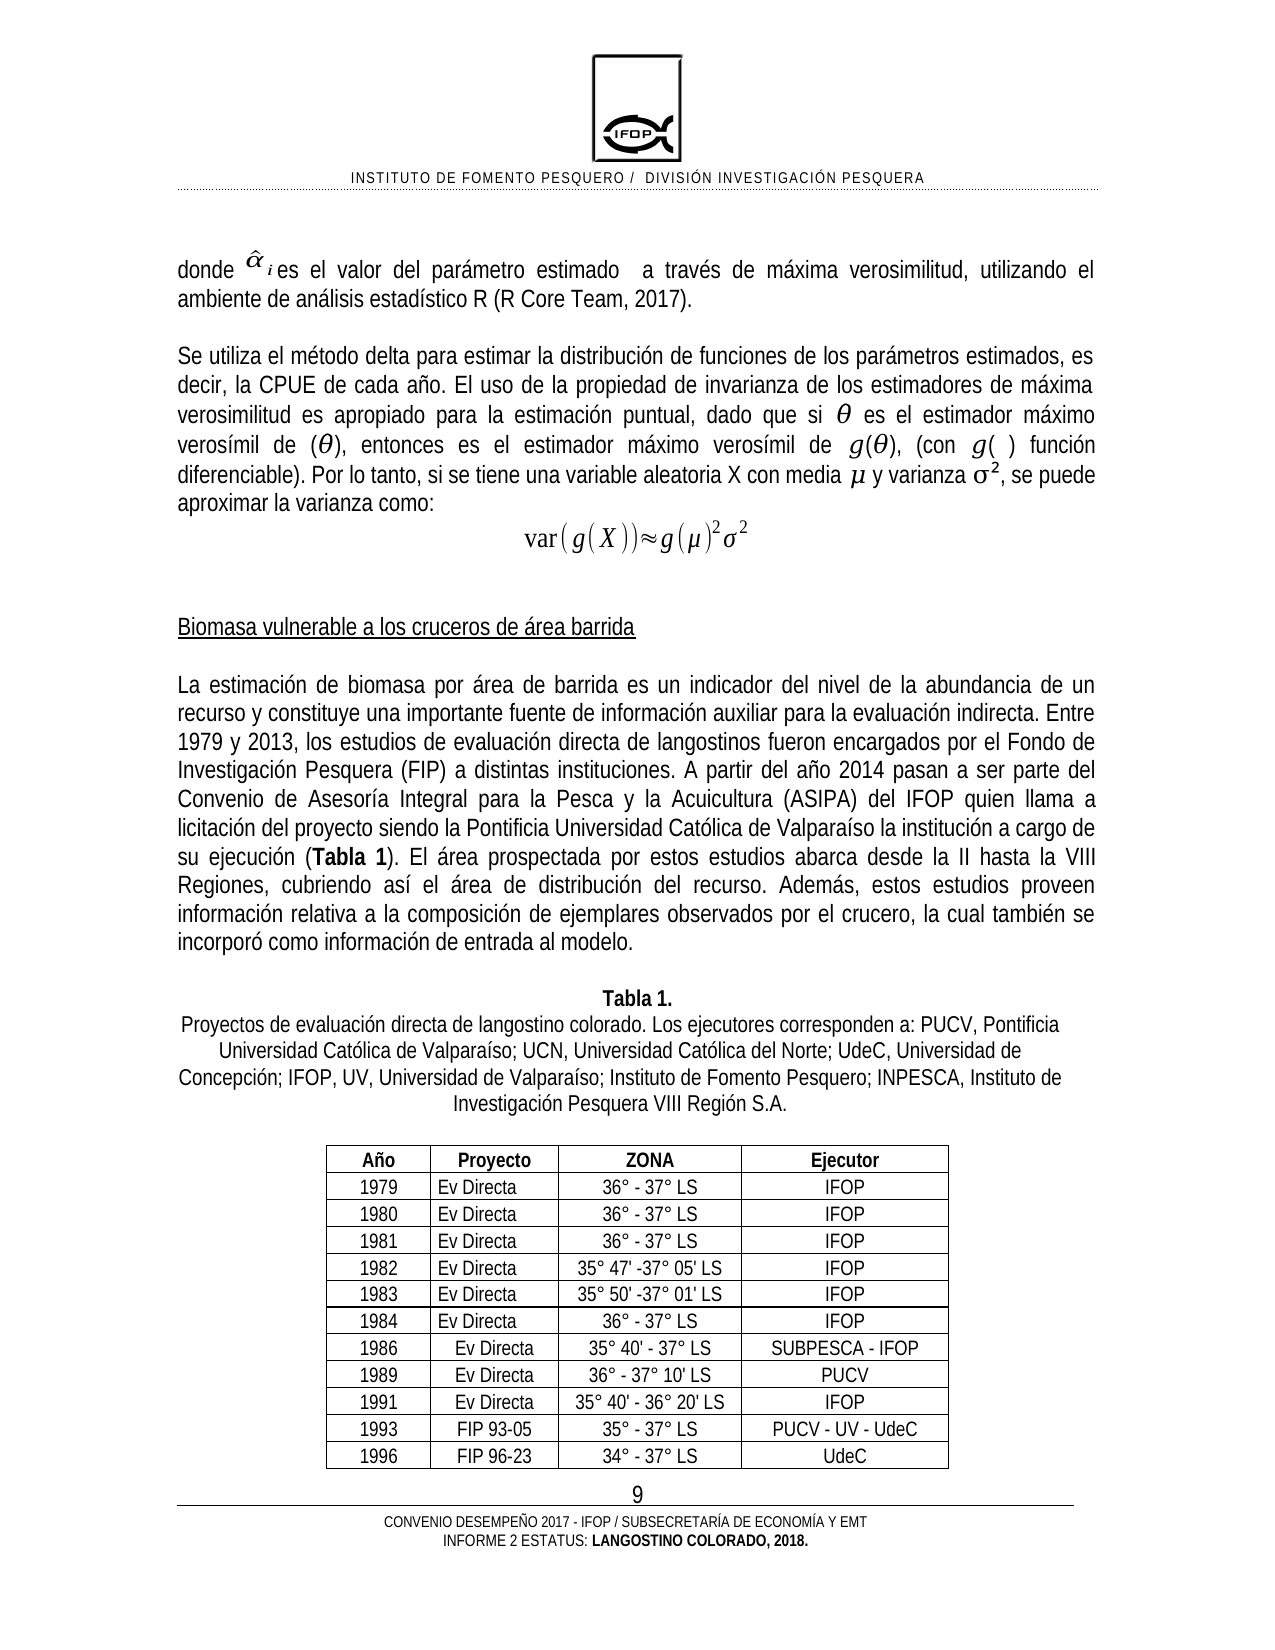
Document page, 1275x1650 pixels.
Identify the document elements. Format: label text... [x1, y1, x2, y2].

text Proyectos de evaluación directa de langostino colorado. Los ejecutores corresponden a: PUCV, Pontificia Universidad Católica de Valparaíso; UCN, Universidad Católica del Norte; UdeC, Universidad de Concepción; IFOP, UV, Universidad de Valparaíso; Instituto de Fomento Pesquero; INPESCA, Instituto de Investigación Pesquera VIII Región S.A. [177, 1011, 1063, 1116]
table_cell 35° 40' - 36° 20' LS [559, 1388, 741, 1414]
table_cell 1980 [327, 1200, 430, 1226]
table_cell 36° - 37° LS [559, 1200, 741, 1226]
table_cell 35° - 37° LS [559, 1415, 741, 1441]
table_cell IFOP [742, 1308, 948, 1333]
table_cell 35° 47' -37° 05' LS [559, 1254, 741, 1279]
table_cell IFOP [742, 1388, 948, 1414]
table_cell UdeC [742, 1442, 948, 1468]
table_cell Ev Directa [431, 1334, 558, 1360]
table_cell 34° - 37° LS [559, 1442, 741, 1468]
table_cell IFOP [742, 1227, 948, 1253]
table_cell PUCV [742, 1361, 948, 1387]
table_cell 36° - 37° LS [559, 1173, 741, 1199]
table_cell 36° - 37° LS [559, 1308, 741, 1333]
table_cell IFOP [742, 1254, 948, 1279]
table_cell Ev Directa [431, 1200, 558, 1226]
table_header ZONA [559, 1146, 741, 1172]
table_cell FIP 93-05 [431, 1415, 558, 1441]
table_header Ejecutor [742, 1146, 948, 1172]
table_cell Ev Directa [431, 1388, 558, 1414]
table_cell IFOP [742, 1200, 948, 1226]
table_cell 1996 [327, 1442, 430, 1468]
table_cell 1983 [327, 1281, 430, 1306]
table_cell PUCV - UV - UdeC [742, 1415, 948, 1441]
table_header Proyecto [431, 1146, 558, 1172]
table_cell 1984 [327, 1308, 430, 1333]
table_cell 1982 [327, 1254, 430, 1279]
table_cell Ev Directa [431, 1281, 558, 1306]
text donde es el valor del parámetro estimado a través de máxima verosimilitud, utilizando el ambiente de análisis estadístico R (R Core Team, 2017). [177, 247, 1096, 312]
table_cell FIP 96-23 [431, 1442, 558, 1468]
text Tabla 1. [177, 985, 1098, 1011]
text La estimación de biomasa por área de barrida es un indicador del nivel de la abundancia de un recurso y constituye una importante fuente de información auxiliar para la evaluación indirecta. Entre 1979 y 2013, los estudios de evaluación directa de langostinos fueron encargados por el Fondo de Investigación Pesquera (FIP) a distintas instituciones. A partir del año 2014 pasan a ser parte del Convenio de Asesoría Integral para la Pesca y la Acuicultura (ASIPA) del IFOP quien llama a licitación del proyecto siendo la Pontificia Universidad Católica de Valparaíso la institución a cargo de su ejecución (Tabla 1). El área prospectada por estos estudios abarca desde la II hasta la VIII Regiones, cubriendo así el área de distribución del recurso. Además, estos estudios proveen información relativa a la composición de ejemplares observados por el crucero, la cual también se incorporó como información de entrada al modelo. [177, 669, 1098, 956]
table_cell 35° 50' -37° 01' LS [559, 1281, 741, 1306]
table_cell Ev Directa [431, 1227, 558, 1253]
table_cell 1989 [327, 1361, 430, 1387]
table_cell Ev Directa [431, 1173, 558, 1199]
table_cell Ev Directa [431, 1361, 558, 1387]
table_header Año [327, 1146, 430, 1172]
table_cell Ev Directa [431, 1254, 558, 1279]
text Biomasa vulnerable a los cruceros de área barrida [177, 612, 1098, 641]
table_cell 1981 [327, 1227, 430, 1253]
table_cell IFOP [742, 1173, 948, 1199]
table_cell 1993 [327, 1415, 430, 1441]
table_cell 36° - 37° 10' LS [559, 1361, 741, 1387]
table_cell IFOP [742, 1281, 948, 1306]
picture [591, 53, 684, 167]
table_cell 1991 [327, 1388, 430, 1414]
table_cell 36° - 37° LS [559, 1227, 741, 1253]
table_cell SUBPESCA - IFOP [742, 1334, 948, 1360]
table_cell 35° 40' - 37° LS [559, 1334, 741, 1360]
table_cell 1986 [327, 1334, 430, 1360]
table_cell 1979 [327, 1173, 430, 1199]
table_cell Ev Directa [431, 1308, 558, 1333]
text Se utiliza el método delta para estimar la distribución de funciones de los parámetros estimados, es decir, la CPUE de cada año. El uso de la propiedad de invarianza de los estimadores de máxima verosimilitud es apropiado para la estimación puntual, dado que si 𝜃̂ es el estimador máximo verosímil de (𝜃̂), entonces es el estimador máximo verosímil de 𝑔(𝜃), (con 𝑔( ) función diferenciable). Por lo tanto, si se tiene una variable aleatoria X con media 𝜇 y varianza σ², se puede aproximar la varianza como: [177, 341, 1096, 517]
